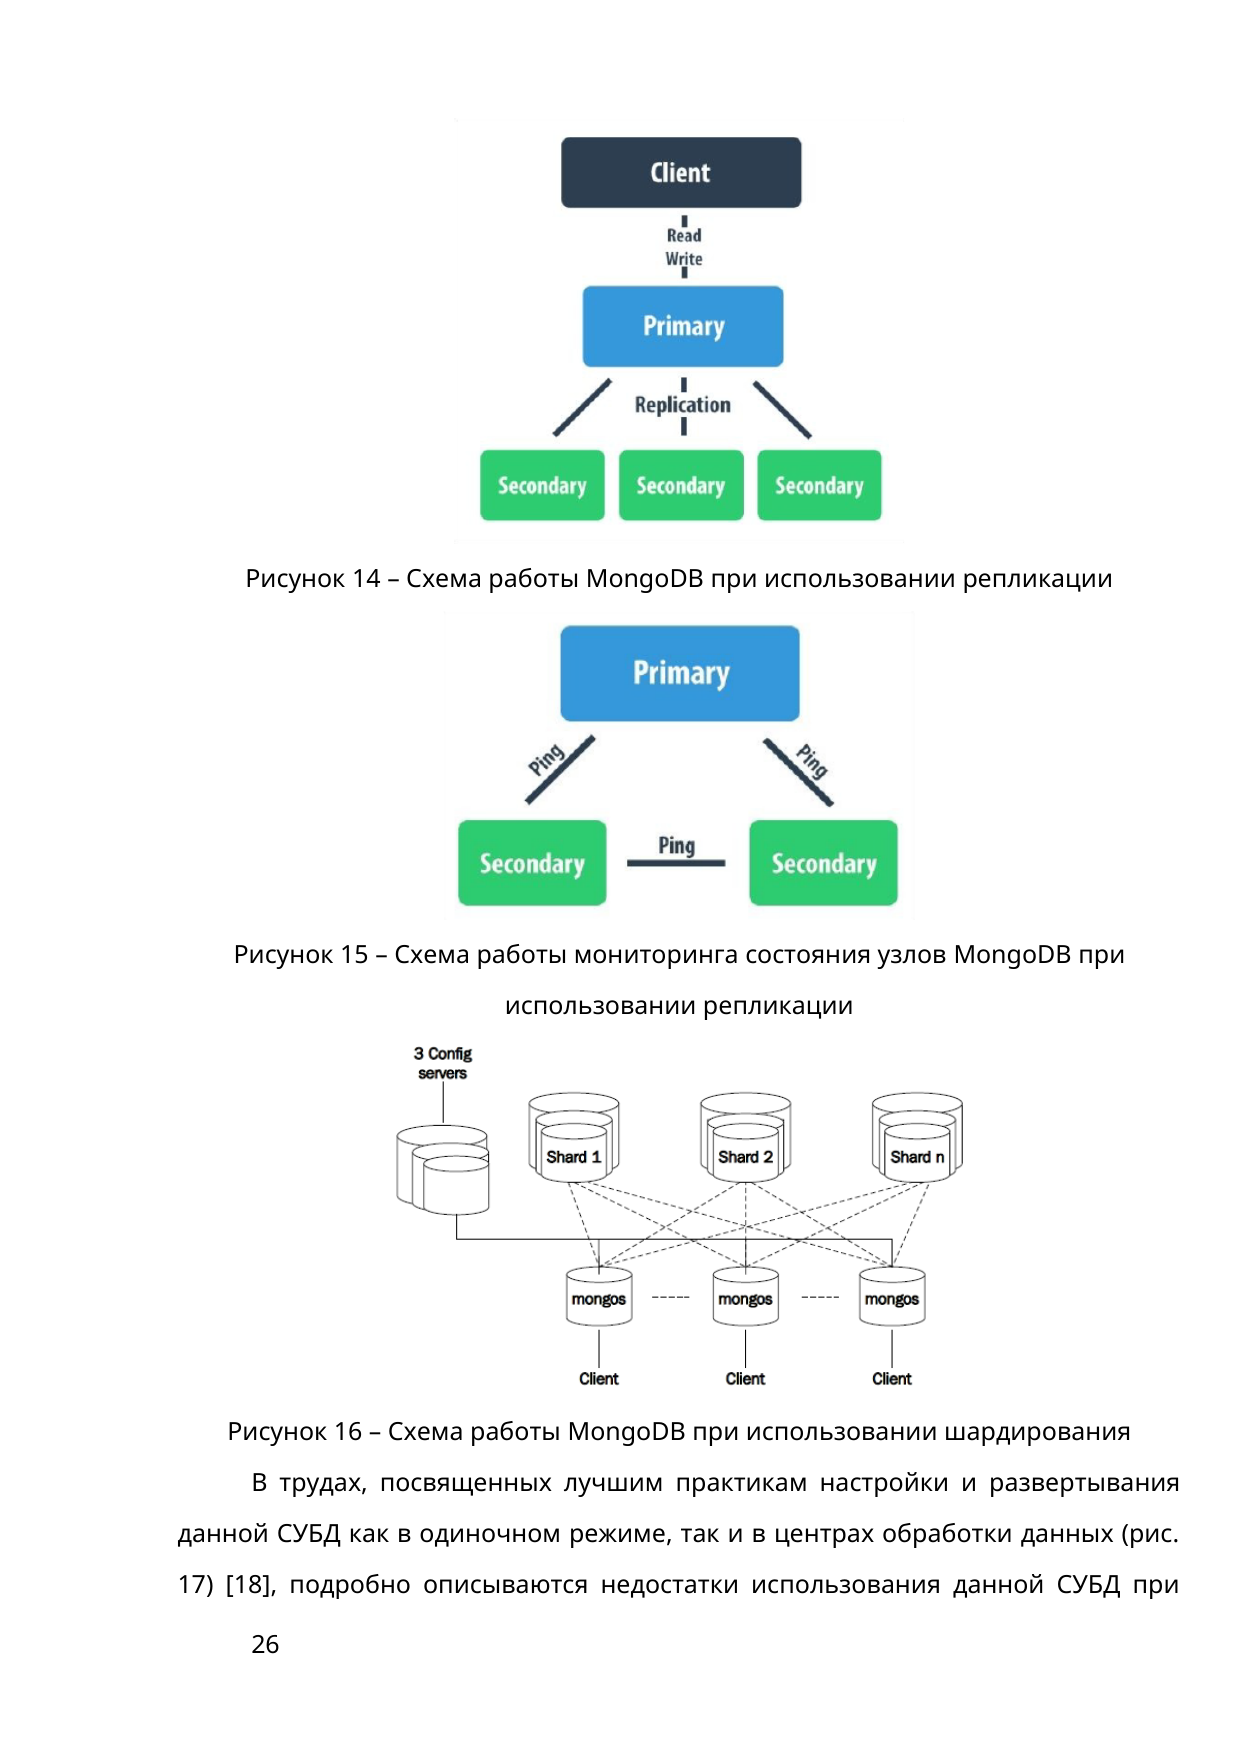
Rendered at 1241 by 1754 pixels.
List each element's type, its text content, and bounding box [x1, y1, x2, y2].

picture [443, 611, 915, 920]
text Рисунок 16 – Схема работы MongoDB при использовании шардирования [177, 1413, 1181, 1447]
text Рисунок 14 – Схема работы MongoDB при использовании репликации [177, 560, 1181, 594]
picture [387, 1038, 971, 1397]
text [177, 1464, 1181, 1600]
picture [454, 118, 905, 544]
text Рисунок 15 – Схема работы мониторинга состояния узлов MongoDB при использовании репликации [177, 936, 1181, 1022]
